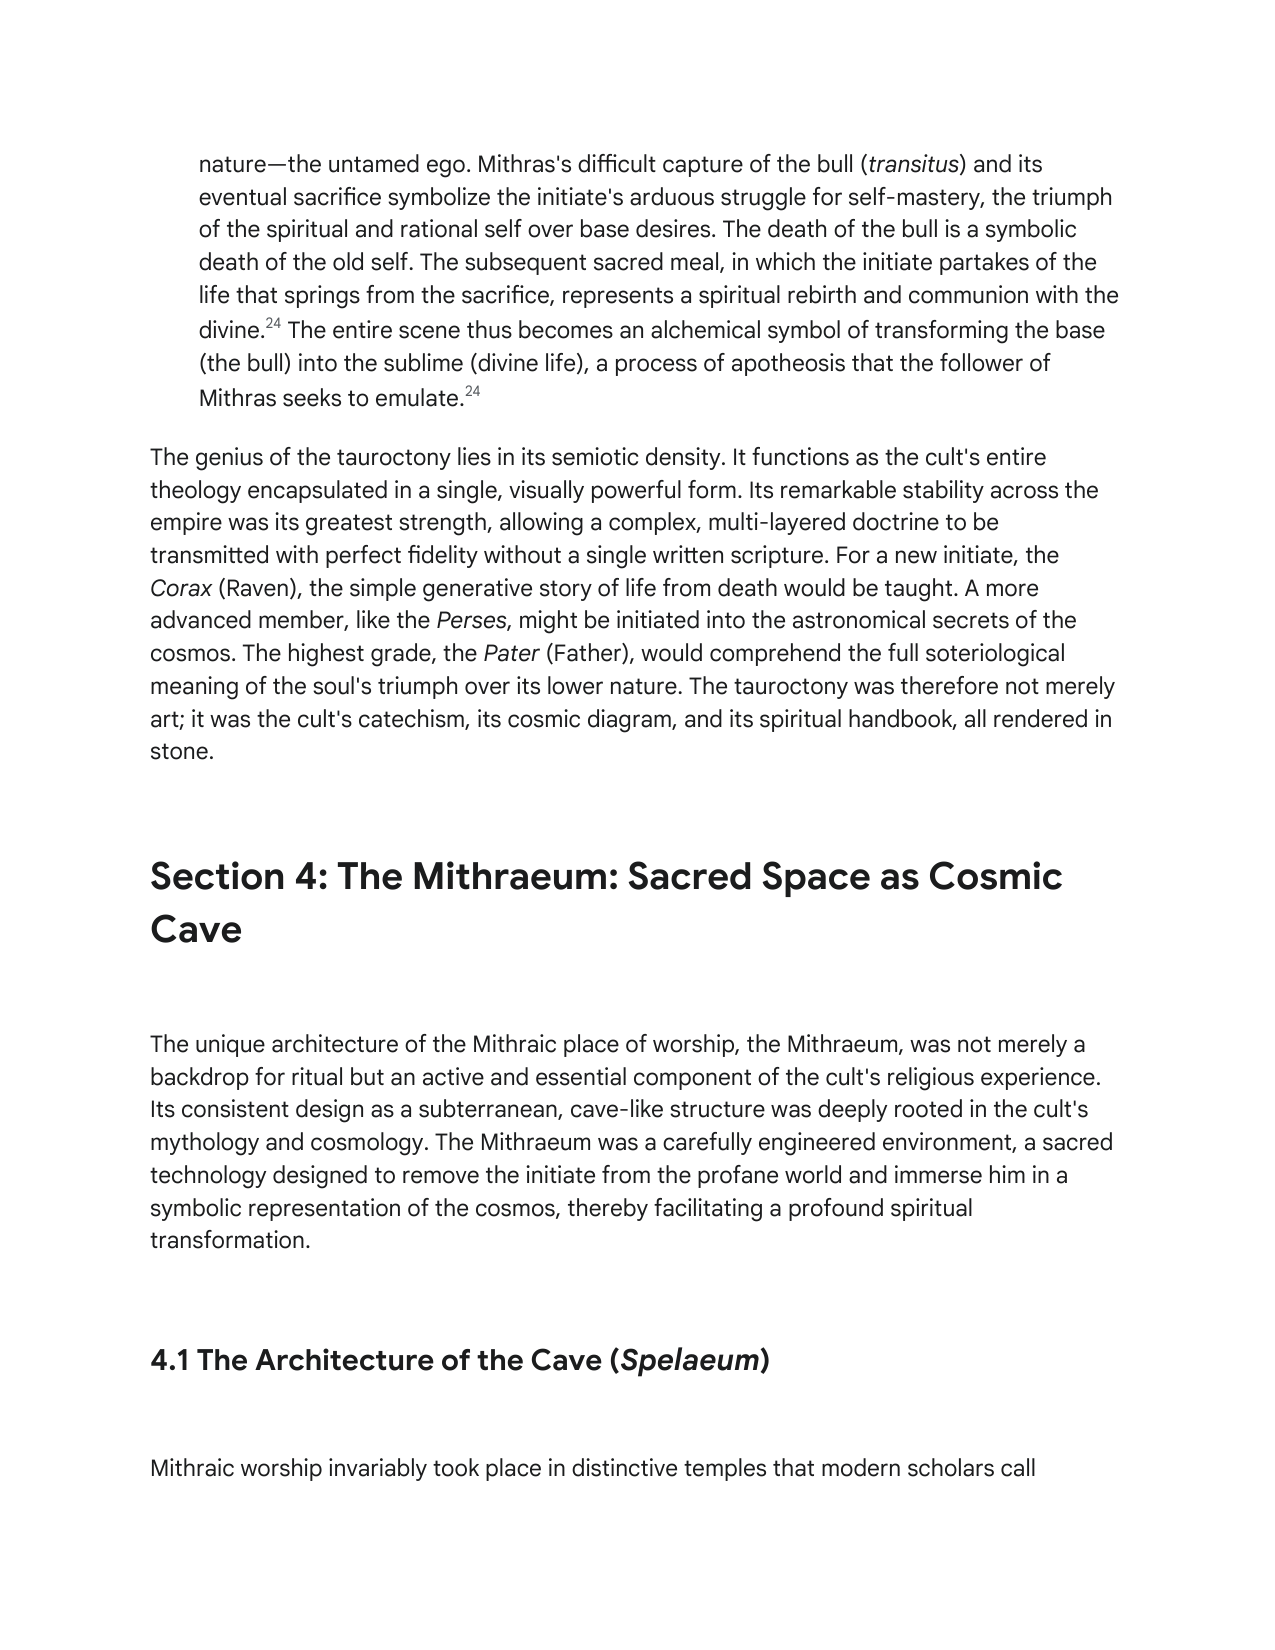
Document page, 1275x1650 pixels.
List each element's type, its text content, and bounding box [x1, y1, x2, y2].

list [161, 150, 1125, 414]
subtitle Section 4: The Mithraeum: Sacred Space as Cosmic Cave [150, 853, 1125, 953]
text The unique architecture of the Mithraic place of worship, the Mithraeum, was not merely a backdrop for ritual but an active and essential component of the cult's religious experience. Its consistent design as a subterranean, cave-like structure was deeply rooted in the cult's mythology and cosmology. The Mithraeum was a carefully engineered environment, a sacred technology designed to remove the initiate from the profane world and immerse him in a symbolic representation of the cosmos, thereby facilitating a profound spiritual transformation. [150, 1030, 1125, 1255]
subtitle 4.1 The Architecture of the Cave (Spelaeum) [150, 1342, 1125, 1378]
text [150, 1454, 1125, 1482]
text The genius of the tauroctony lies in its semiotic density. It functions as the cult's entire theology encapsulated in a single, visually powerful form. Its remarkable stability across the empire was its greatest strength, allowing a complex, multi-layered doctrine to be transmitted with perfect fidelity without a single written scripture. For a new initiate, the Corax (Raven), the simple generative story of life from death would be taught. A more advanced member, like the Perses, might be initiated into the astronomical secrets of the cosmos. The highest grade, the Pater (Father), would comprehend the full soteriological meaning of the soul's triumph over its lower nature. The tauroctony was therefore not merely art; it was the cult's catechism, its cosmic diagram, and its spiritual handbook, all rendered in stone. [150, 443, 1125, 766]
